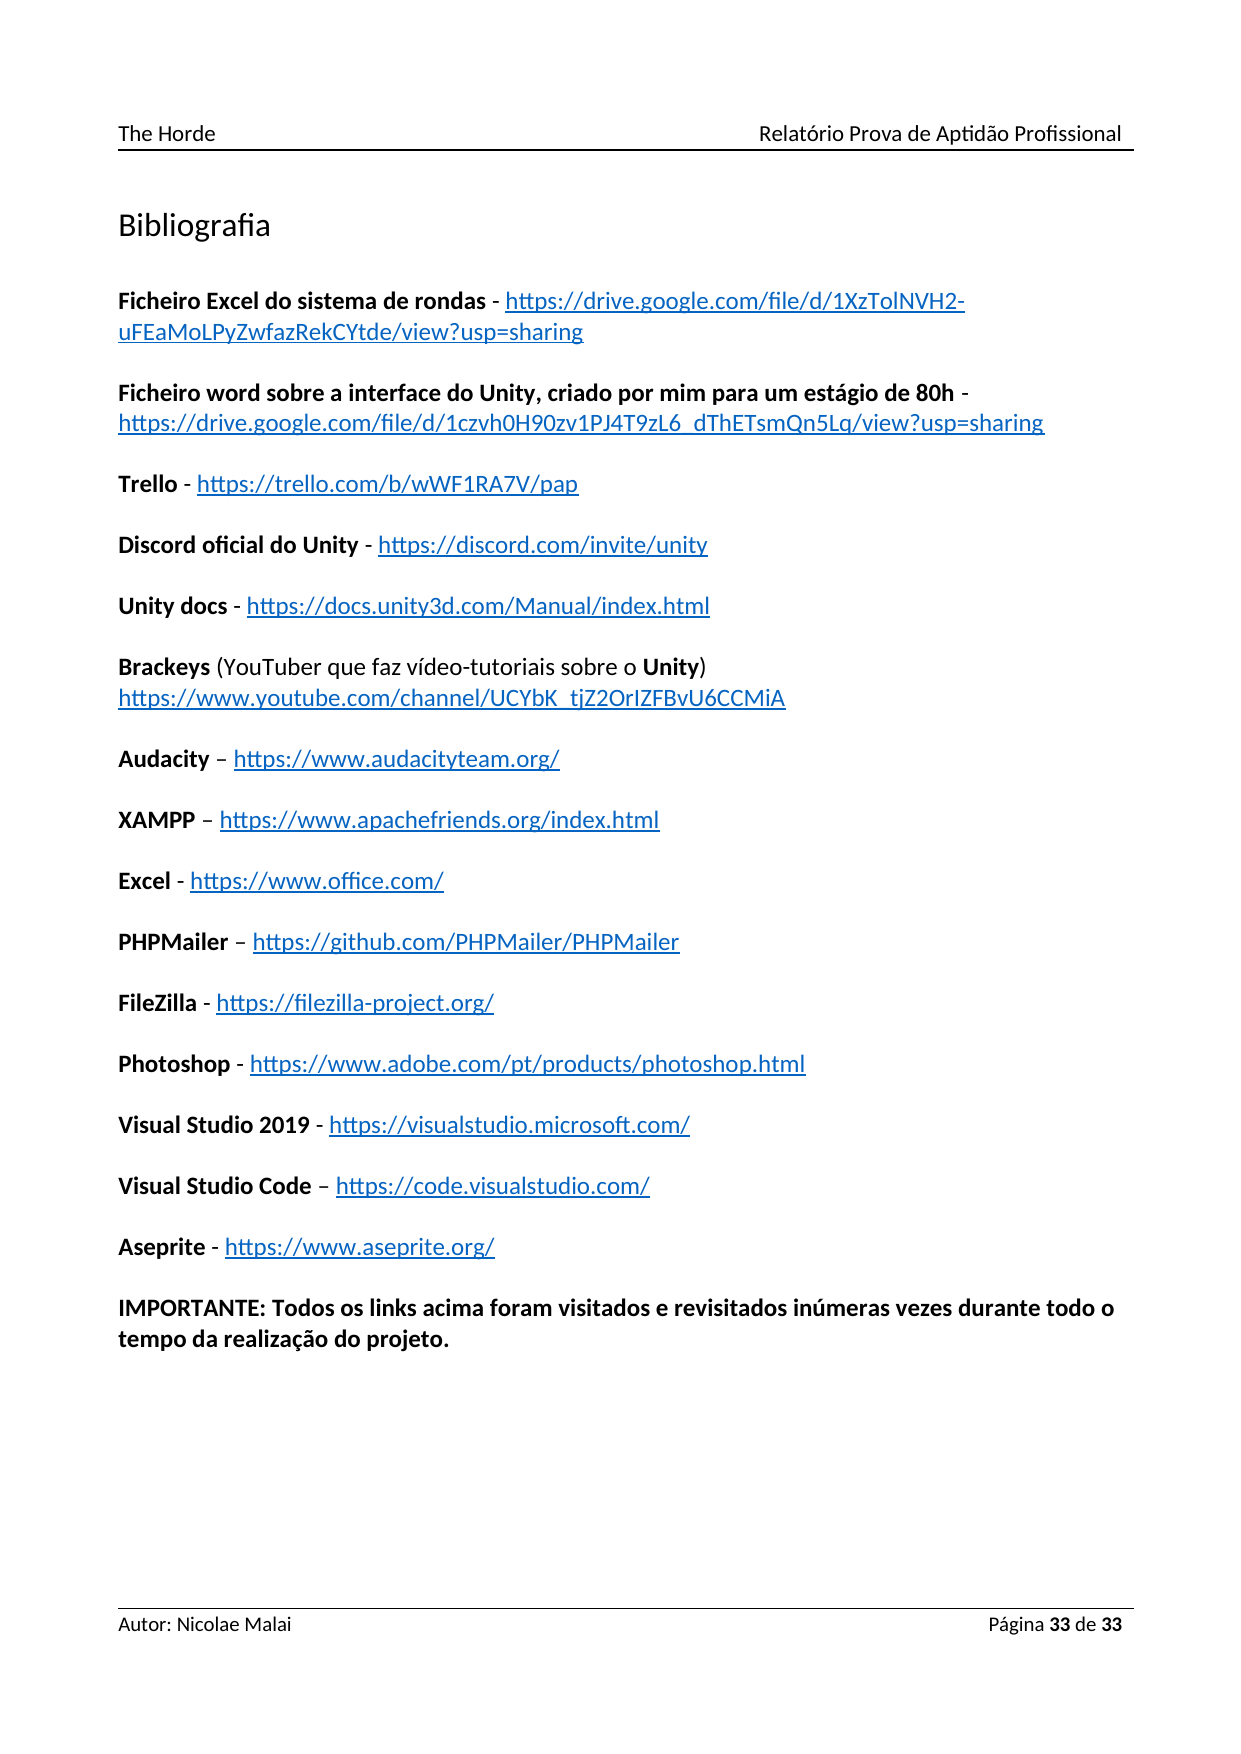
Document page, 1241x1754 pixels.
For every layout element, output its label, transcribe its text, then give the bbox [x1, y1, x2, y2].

text PHPMailer – https://github.com/PHPMailer/PHPMailer [118, 926, 1134, 957]
text IMPORTANTE: Todos os links acima foram visitados e revisitados inúmeras vezes durante todo o tempo da realização do projeto. [118, 1292, 1134, 1353]
text Trello - https://trello.com/b/wWF1RA7V/pap [118, 468, 1134, 499]
text Audacity – https://www.audacityteam.org/ [118, 743, 1134, 773]
text Discord oficial do Unity - https://discord.com/invite/unity [118, 529, 1134, 560]
text XAMPP – https://www.apachefriends.org/index.html [118, 804, 1134, 834]
text Unity docs - https://docs.unity3d.com/Manual/index.html [118, 590, 1134, 621]
text Photoshop - https://www.adobe.com/pt/products/photoshop.html [118, 1048, 1134, 1079]
text Ficheiro Excel do sistema de rondas - https://drive.google.com/file/d/1XzTolNVH2-uFEaMoLPyZwfazRekCYtde/view?usp=sharing [118, 285, 1134, 346]
text Bibliografia [118, 204, 1134, 244]
text FileZilla - https://filezilla-project.org/ [118, 987, 1134, 1018]
text Ficheiro word sobre a interface do Unity, criado por mim para um estágio de 80h - https://drive.google.com/file/d/1czvh0H90zv1PJ4T9zL6_dThETsmQn5Lq/view?usp=sharing [118, 377, 1134, 438]
text Visual Studio 2019 - https://visualstudio.microsoft.com/ [118, 1109, 1134, 1140]
text Brackeys (YouTuber que faz vídeo-tutoriais sobre o Unity) https://www.youtube.com/channel/UCYbK_tjZ2OrIZFBvU6CCMiA [118, 651, 1134, 712]
text Aseprite - https://www.aseprite.org/ [118, 1231, 1134, 1262]
text Visual Studio Code – https://code.visualstudio.com/ [118, 1170, 1134, 1201]
text Excel - https://www.office.com/ [118, 865, 1134, 896]
